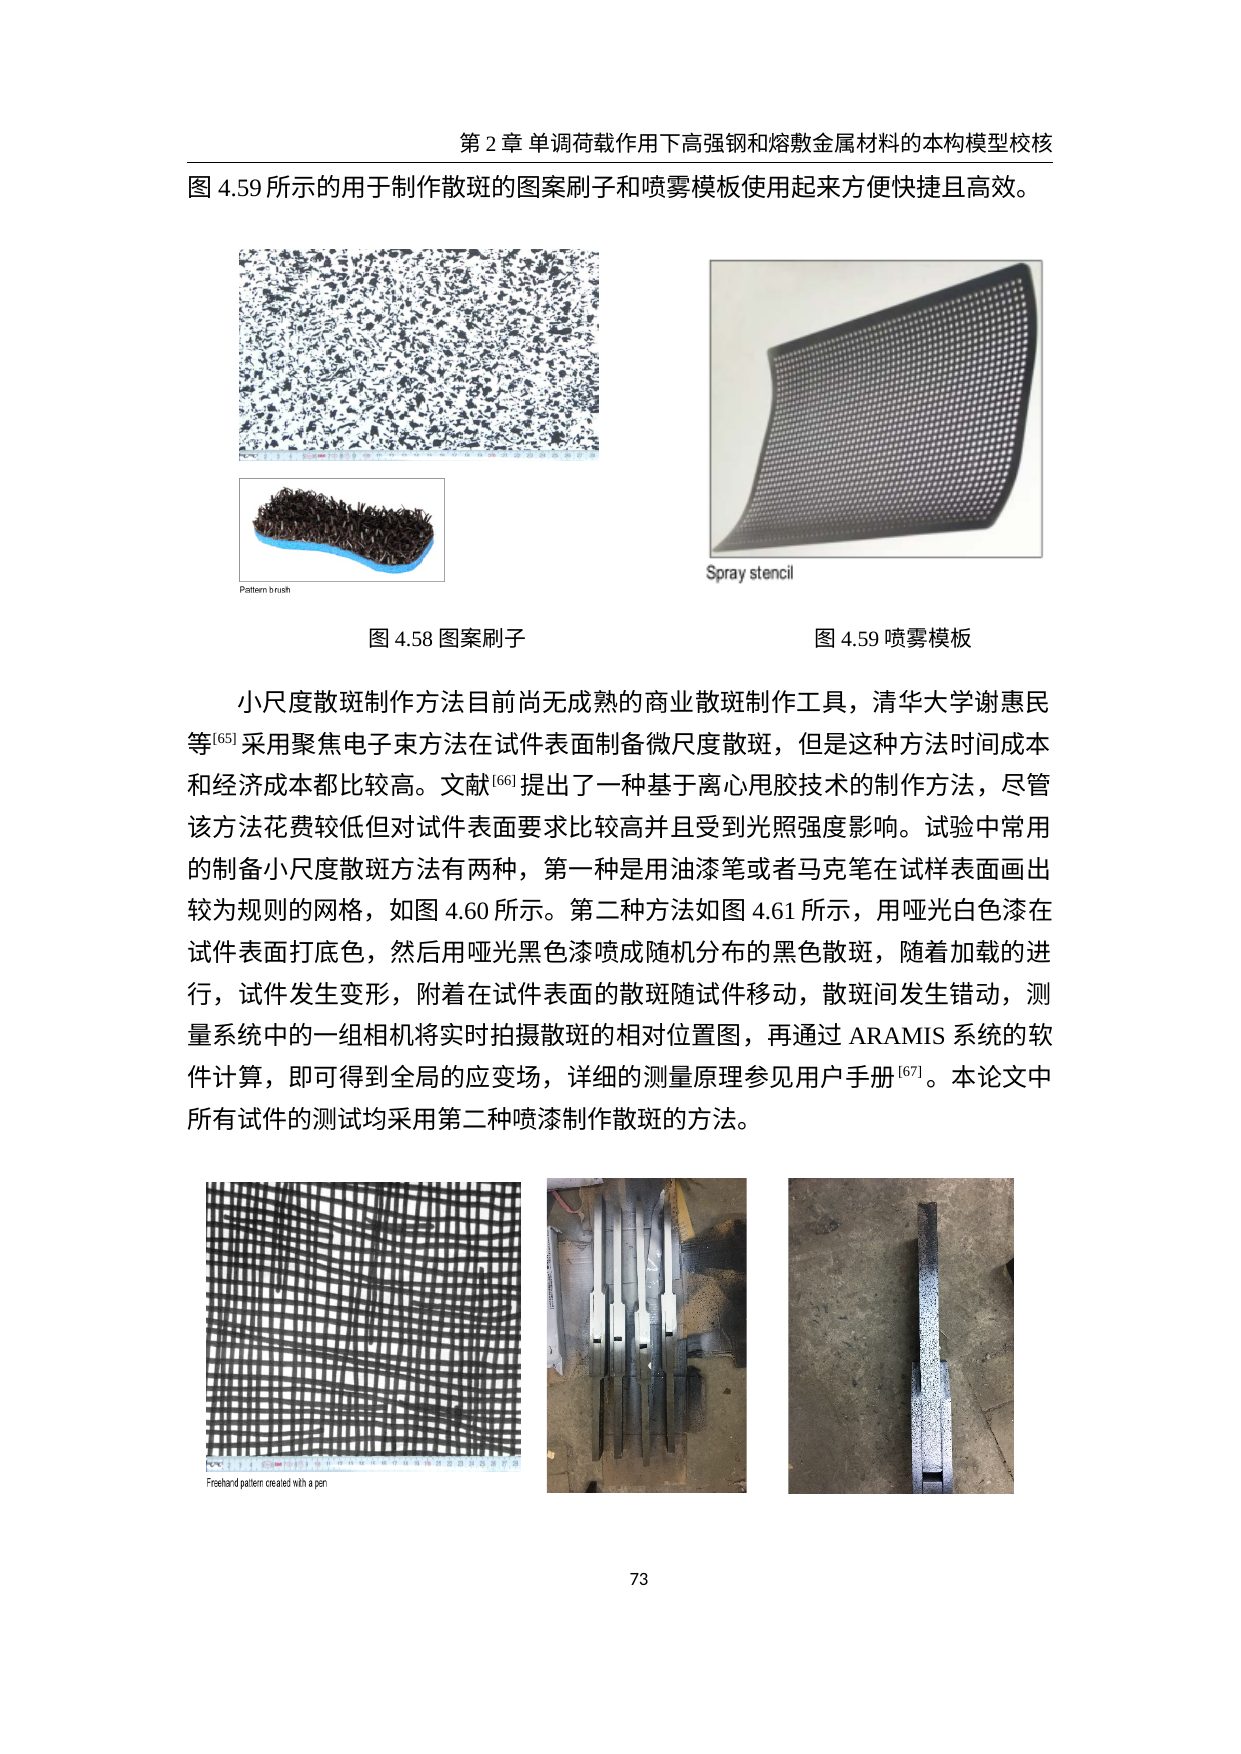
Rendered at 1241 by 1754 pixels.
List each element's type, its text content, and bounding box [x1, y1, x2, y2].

picture [198, 1178, 528, 1499]
picture [685, 246, 1051, 593]
picture [546, 1178, 747, 1493]
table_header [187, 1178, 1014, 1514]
picture [788, 1178, 1014, 1494]
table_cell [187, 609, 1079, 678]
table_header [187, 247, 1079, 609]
picture [234, 246, 610, 599]
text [187, 163, 1053, 205]
